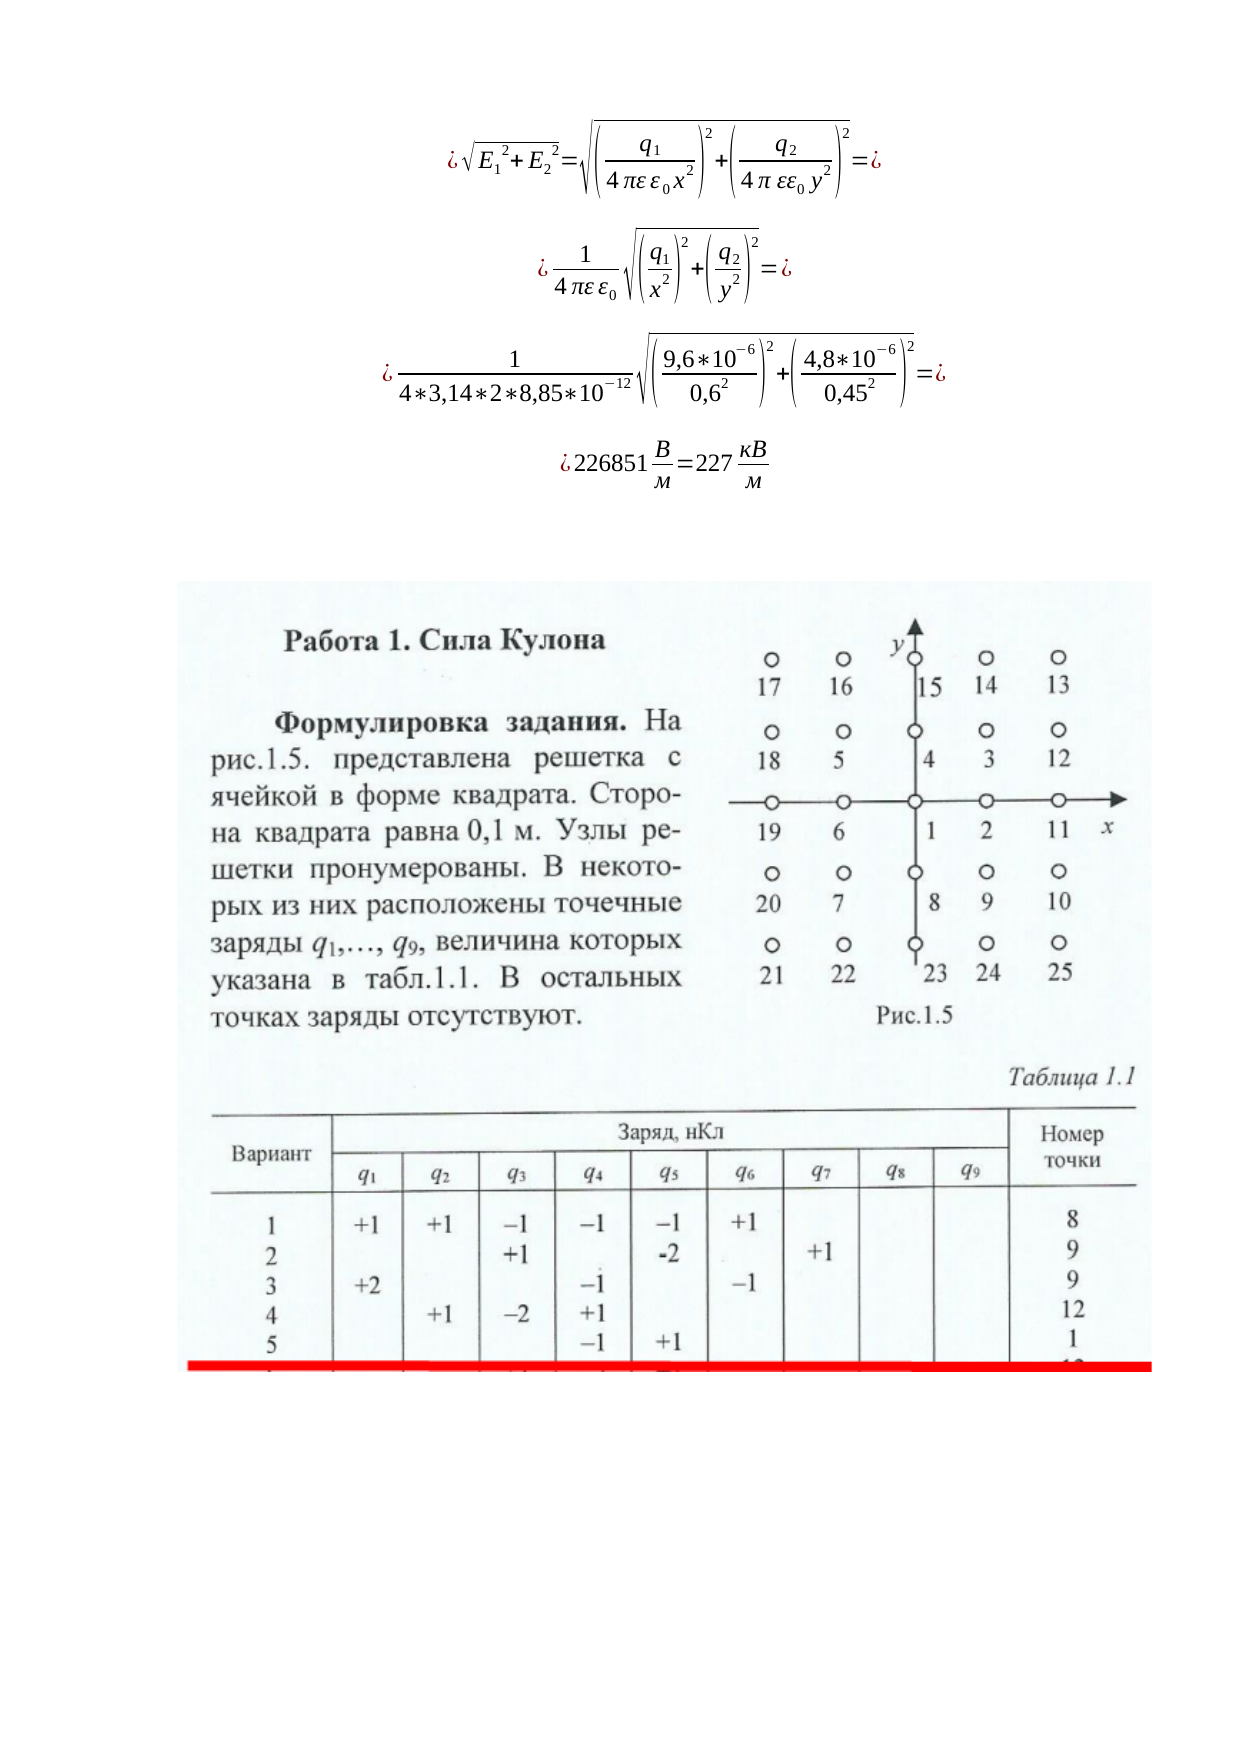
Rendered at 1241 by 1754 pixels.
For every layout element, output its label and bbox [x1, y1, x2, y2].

picture [177, 581, 1152, 1372]
